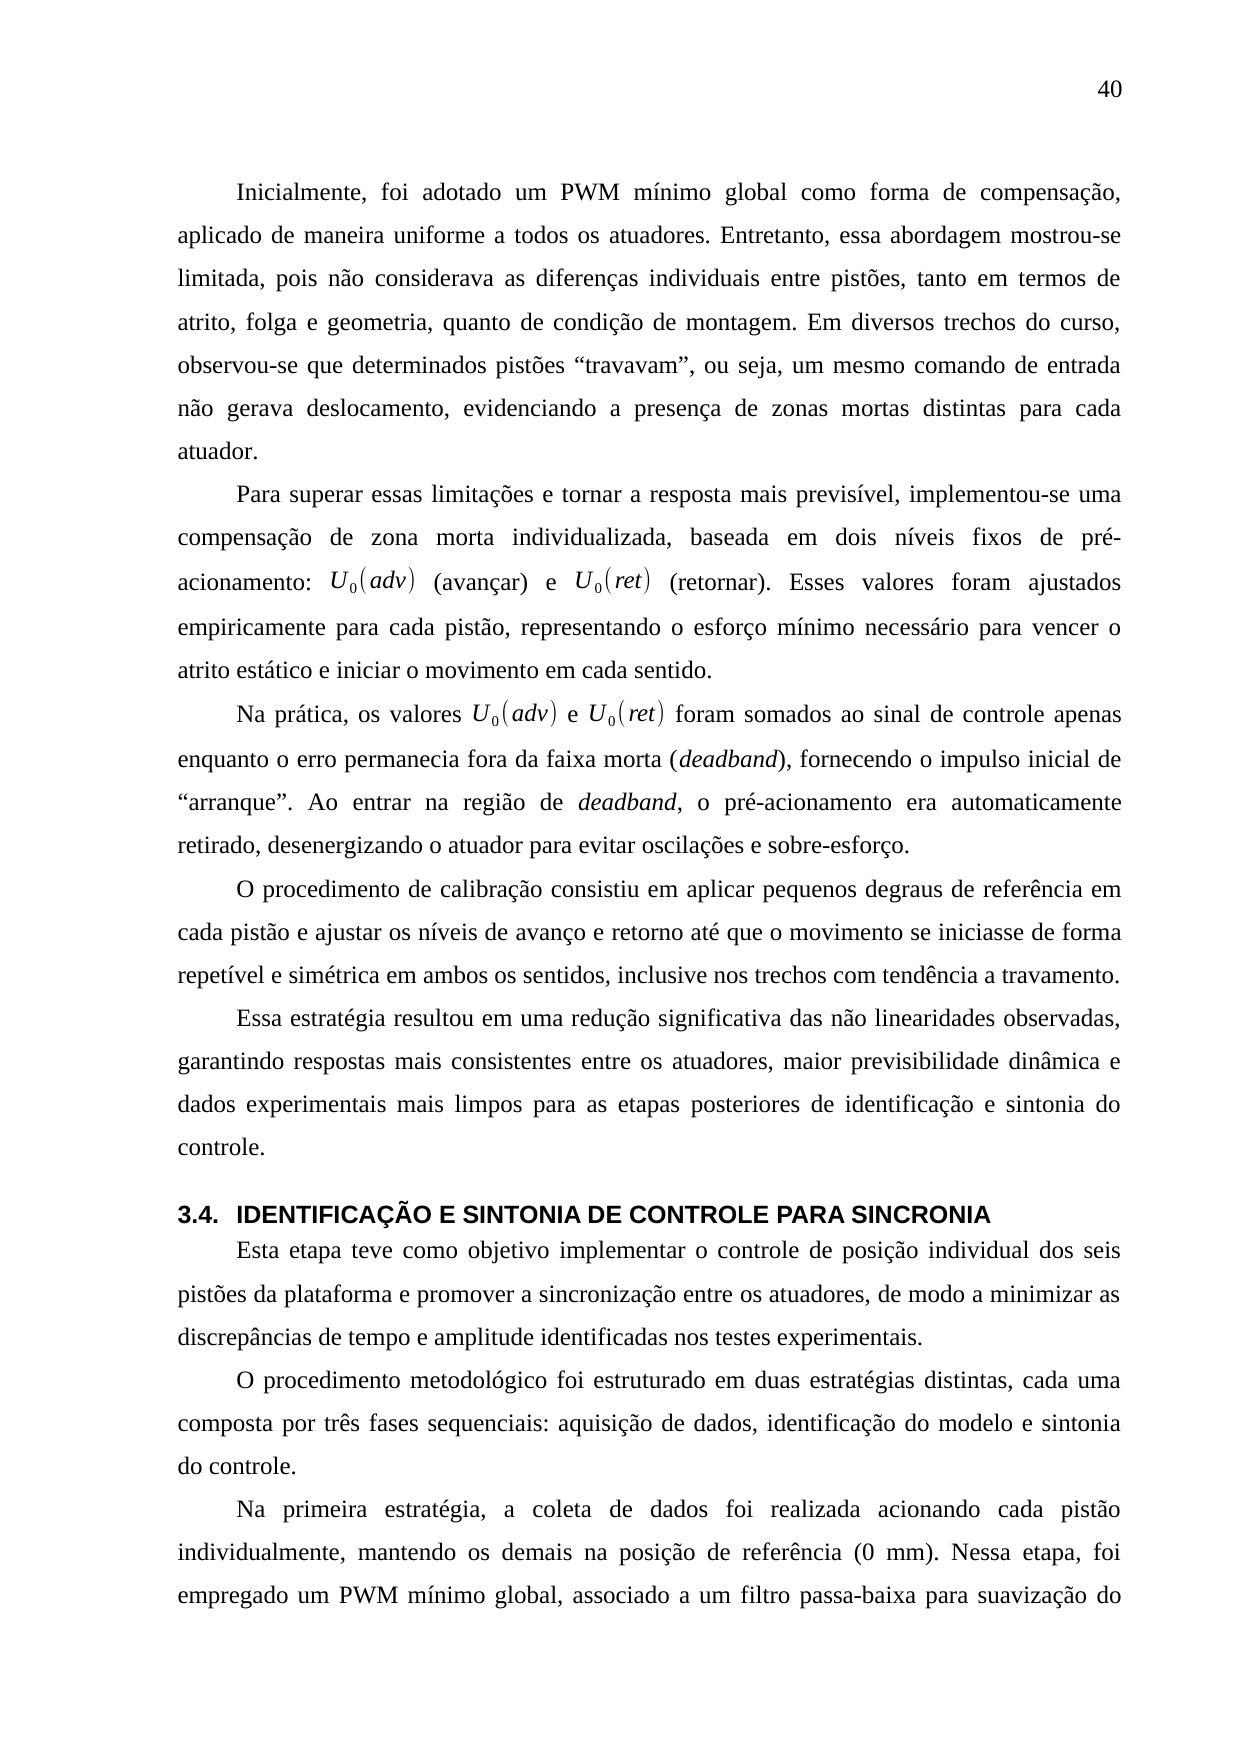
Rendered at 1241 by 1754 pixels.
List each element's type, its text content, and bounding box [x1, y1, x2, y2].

text O procedimento de calibração consistiu em aplicar pequenos degraus de referência em cada pistão e ajustar os níveis de avanço e retorno até que o movimento se iniciasse de forma repetível e simétrica em ambos os sentidos, inclusive nos trechos com tendência a travamento. [177, 874, 1122, 989]
text Na prática, os valores e foram somados ao sinal de controle apenas enquanto o erro permanecia fora da faixa morta (deadband), fornecendo o impulso inicial de “arranque”. Ao entrar na região de deadband, o pré-acionamento era automaticamente retirado, desenergizando o atuador para evitar oscilações e sobre-esforço. [177, 698, 1122, 859]
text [177, 1494, 1122, 1609]
text Para superar essas limitações e tornar a resposta mais previsível, implementou-se uma compensação de zona morta individualizada, baseada em dois níveis fixos de pré-acionamento: (avançar) e (retornar). Esses valores foram ajustados empiricamente para cada pistão, representando o esforço mínimo necessário para vencer o atrito estático e iniciar o movimento em cada sentido. [177, 479, 1122, 683]
text Inicialmente, foi adotado um PWM mínimo global como forma de compensação, aplicado de maneira uniforme a todos os atuadores. Entretanto, essa abordagem mostrou-se limitada, pois não considerava as diferenças individuais entre pistões, tanto em termos de atrito, folga e geometria, quanto de condição de montagem. Em diversos trechos do curso, observou-se que determinados pistões “travavam”, ou seja, um mesmo comando de entrada não gerava deslocamento, evidenciando a presença de zonas mortas distintas para cada atuador. [177, 177, 1122, 465]
text Esta etapa teve como objetivo implementar o controle de posição individual dos seis pistões da plataforma e promover a sincronização entre os atuadores, de modo a minimizar as discrepâncias de tempo e amplitude identificadas nos testes experimentais. [177, 1236, 1122, 1351]
text O procedimento metodológico foi estruturado em duas estratégias distintas, cada uma composta por três fases sequenciais: aquisição de dados, identificação do modelo e sintonia do controle. [177, 1365, 1122, 1480]
text Essa estratégia resultou em uma redução significativa das não linearidades observadas, garantindo respostas mais consistentes entre os atuadores, maior previsibilidade dinâmica e dados experimentais mais limpos para as etapas posteriores de identificação e sintonia do controle. [177, 1003, 1122, 1161]
text IDENTIFICAÇÃO E SINTONIA DE CONTROLE PARA SINCRONIA [177, 1201, 1122, 1229]
